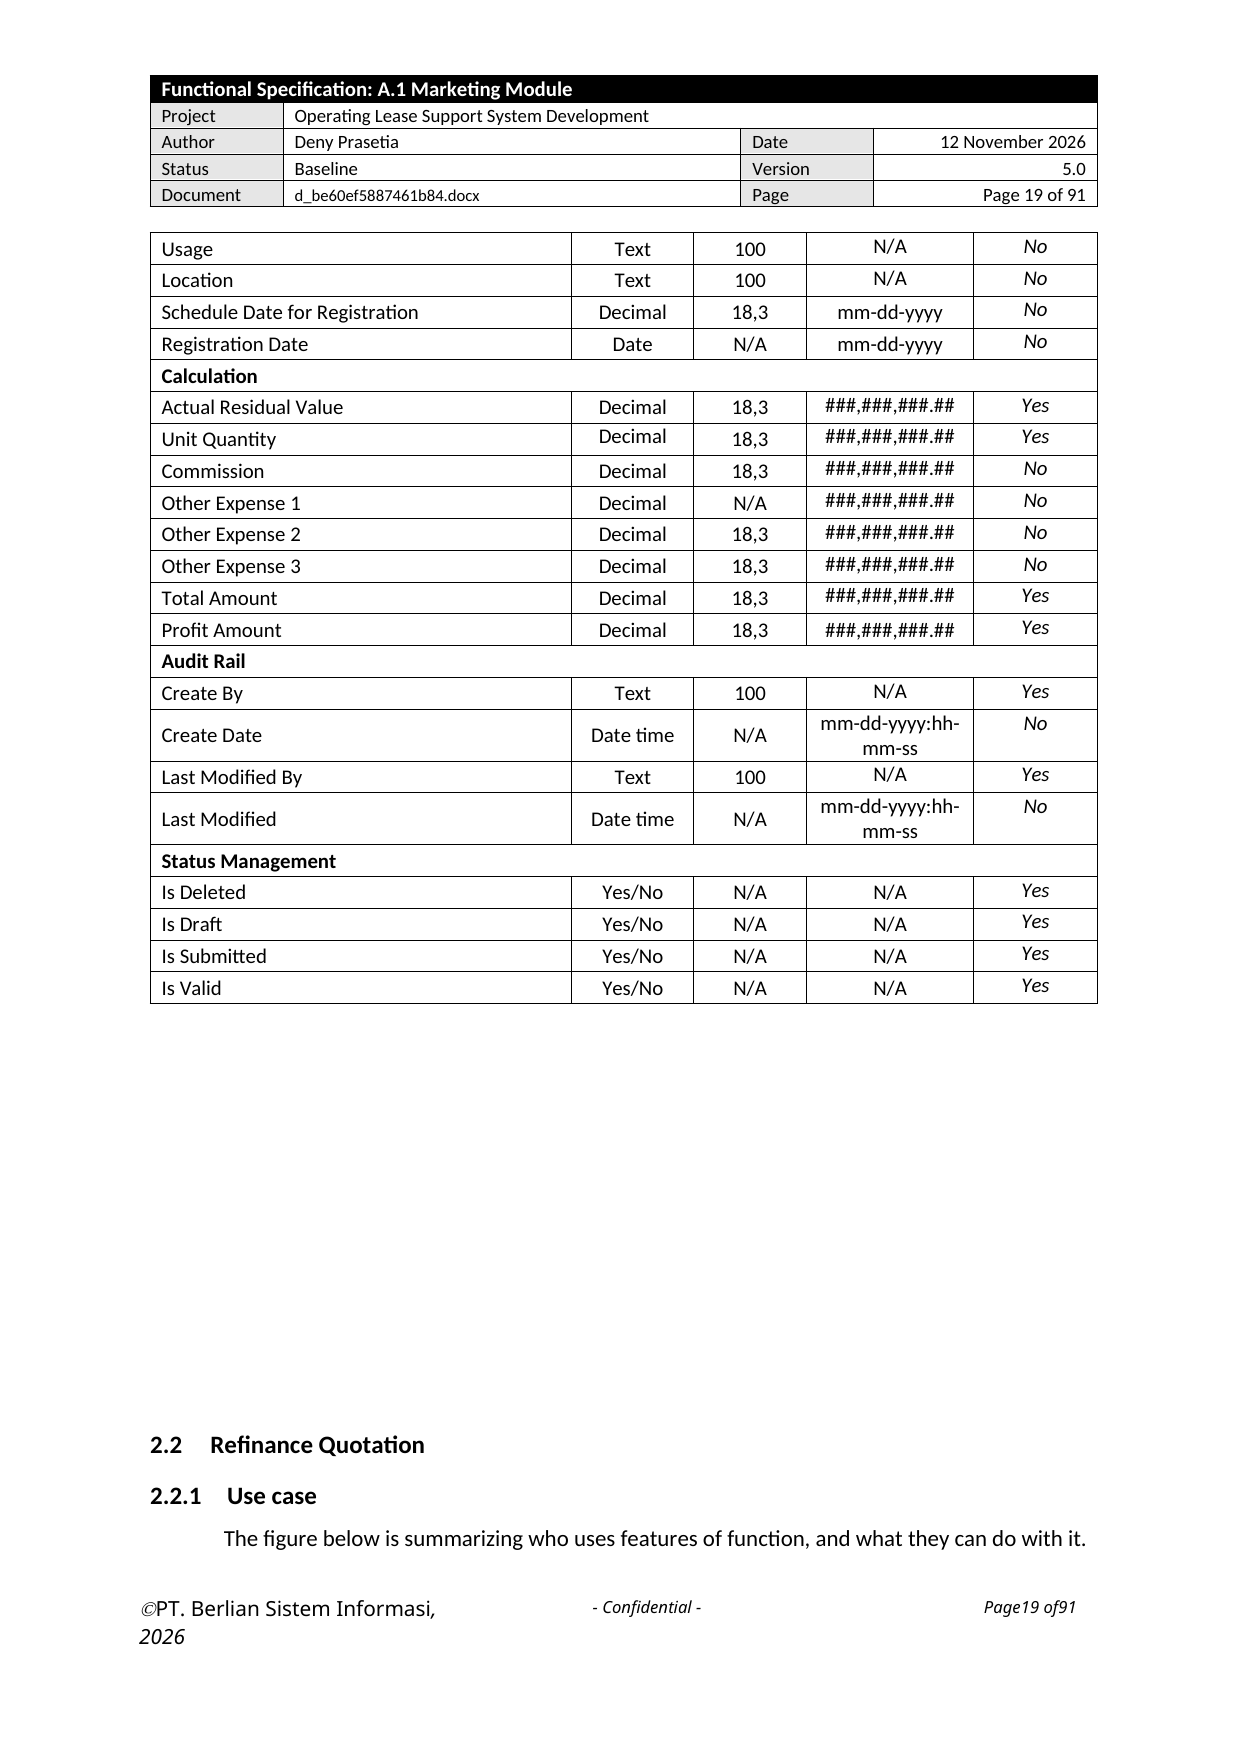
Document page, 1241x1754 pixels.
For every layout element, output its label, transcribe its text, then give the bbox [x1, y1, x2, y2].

table_cell 100 [694, 233, 806, 264]
table_cell Last Modified By [151, 762, 571, 792]
table_cell Text [572, 265, 693, 296]
table_cell Is Draft [151, 909, 571, 939]
table_cell Date time [572, 793, 693, 844]
table_cell Schedule Date for Registration [151, 297, 571, 327]
table_cell Usage [151, 233, 571, 264]
table_cell Date [572, 329, 693, 359]
table_cell Yes/No [572, 941, 693, 971]
table_cell N/A [807, 678, 973, 709]
table_cell Other Expense 1 [151, 487, 571, 518]
table_cell N/A [807, 877, 973, 908]
table_cell N/A [807, 941, 973, 971]
table_cell No [974, 233, 1097, 264]
table_cell Create Date [151, 710, 571, 761]
table_cell ###,###,###.## [807, 424, 973, 454]
table_cell Yes [974, 614, 1097, 645]
table_cell No [974, 329, 1097, 359]
table_cell Text [572, 762, 693, 792]
table_cell Unit Quantity [151, 424, 571, 454]
table_cell 100 [694, 678, 806, 709]
table_cell Location [151, 265, 571, 296]
subtitle Use case [150, 1480, 1090, 1511]
table_cell Is Submitted [151, 941, 571, 971]
table_cell N/A [807, 265, 973, 296]
table_cell ###,###,###.## [807, 519, 973, 550]
table_cell ###,###,###.## [807, 583, 973, 613]
table_cell Yes/No [572, 972, 693, 1003]
table_cell N/A [807, 909, 973, 939]
table_cell Yes [974, 941, 1097, 971]
table_cell N/A [694, 793, 806, 844]
table_cell 18,3 [694, 456, 806, 486]
table_cell 18,3 [694, 519, 806, 550]
table_cell Total Amount [151, 583, 571, 613]
text The figure below is summarizing who uses features of function, and what they can do with it. [150, 1524, 1090, 1553]
table_cell N/A [807, 762, 973, 792]
table_cell Decimal [572, 392, 693, 423]
table_cell 18,3 [694, 392, 806, 423]
table_cell mm-dd-yyyy [807, 297, 973, 327]
table_cell No [974, 297, 1097, 327]
table_cell Commission [151, 456, 571, 486]
table_cell No [974, 793, 1097, 844]
table_cell mm-dd-yyyy [807, 329, 973, 359]
table_cell N/A [694, 909, 806, 939]
table_cell Decimal [572, 424, 693, 454]
table_cell Audit Rail [151, 646, 1097, 677]
table_cell Last Modified [151, 793, 571, 844]
table_cell Status Management [151, 845, 1097, 876]
table_cell No [974, 487, 1097, 518]
table_cell Yes [974, 392, 1097, 423]
table_cell Decimal [572, 456, 693, 486]
table_cell Other Expense 3 [151, 551, 571, 582]
table_cell Decimal [572, 487, 693, 518]
table_cell Text [572, 233, 693, 264]
table_cell Yes/No [572, 909, 693, 939]
table_cell N/A [694, 487, 806, 518]
table_cell Profit Amount [151, 614, 571, 645]
table_cell ###,###,###.## [807, 551, 973, 582]
table_cell N/A [807, 233, 973, 264]
table_cell Create By [151, 678, 571, 709]
table_cell Is Valid [151, 972, 571, 1003]
table_cell No [974, 456, 1097, 486]
table_cell mm-dd-yyyy:hh-mm-ss [807, 793, 973, 844]
table_cell 18,3 [694, 551, 806, 582]
table_cell Yes [974, 424, 1097, 454]
table_cell 18,3 [694, 614, 806, 645]
table_cell ###,###,###.## [807, 456, 973, 486]
table_cell ###,###,###.## [807, 487, 973, 518]
table_cell Calculation [151, 360, 1097, 391]
table_cell Yes [974, 583, 1097, 613]
table_cell 100 [694, 762, 806, 792]
table_cell Yes [974, 678, 1097, 709]
table_cell Decimal [572, 614, 693, 645]
table_cell Is Deleted [151, 877, 571, 908]
table_cell 100 [694, 265, 806, 296]
table_cell No [974, 551, 1097, 582]
table_cell Yes [974, 972, 1097, 1003]
table_cell Yes [974, 762, 1097, 792]
table_cell N/A [694, 329, 806, 359]
table_cell Decimal [572, 297, 693, 327]
table_cell 18,3 [694, 583, 806, 613]
table_cell 18,3 [694, 297, 806, 327]
table_cell 18,3 [694, 424, 806, 454]
subtitle Refinance Quotation [150, 1429, 1090, 1460]
table_cell Decimal [572, 519, 693, 550]
table_cell Yes/No [572, 877, 693, 908]
table_cell No [974, 710, 1097, 761]
table_cell Date time [572, 710, 693, 761]
table_cell N/A [694, 710, 806, 761]
table_cell mm-dd-yyyy:hh-mm-ss [807, 710, 973, 761]
table_cell Decimal [572, 551, 693, 582]
table_cell ###,###,###.## [807, 614, 973, 645]
table_cell Other Expense 2 [151, 519, 571, 550]
table_cell Registration Date [151, 329, 571, 359]
table_cell ###,###,###.## [807, 392, 973, 423]
table_cell Text [572, 678, 693, 709]
table_cell N/A [807, 972, 973, 1003]
table_cell N/A [694, 877, 806, 908]
table_cell Decimal [572, 583, 693, 613]
table_cell Yes [974, 909, 1097, 939]
table_cell Actual Residual Value [151, 392, 571, 423]
table_cell No [974, 519, 1097, 550]
table_cell No [974, 265, 1097, 296]
table_cell N/A [694, 972, 806, 1003]
table_cell Yes [974, 877, 1097, 908]
table_cell N/A [694, 941, 806, 971]
